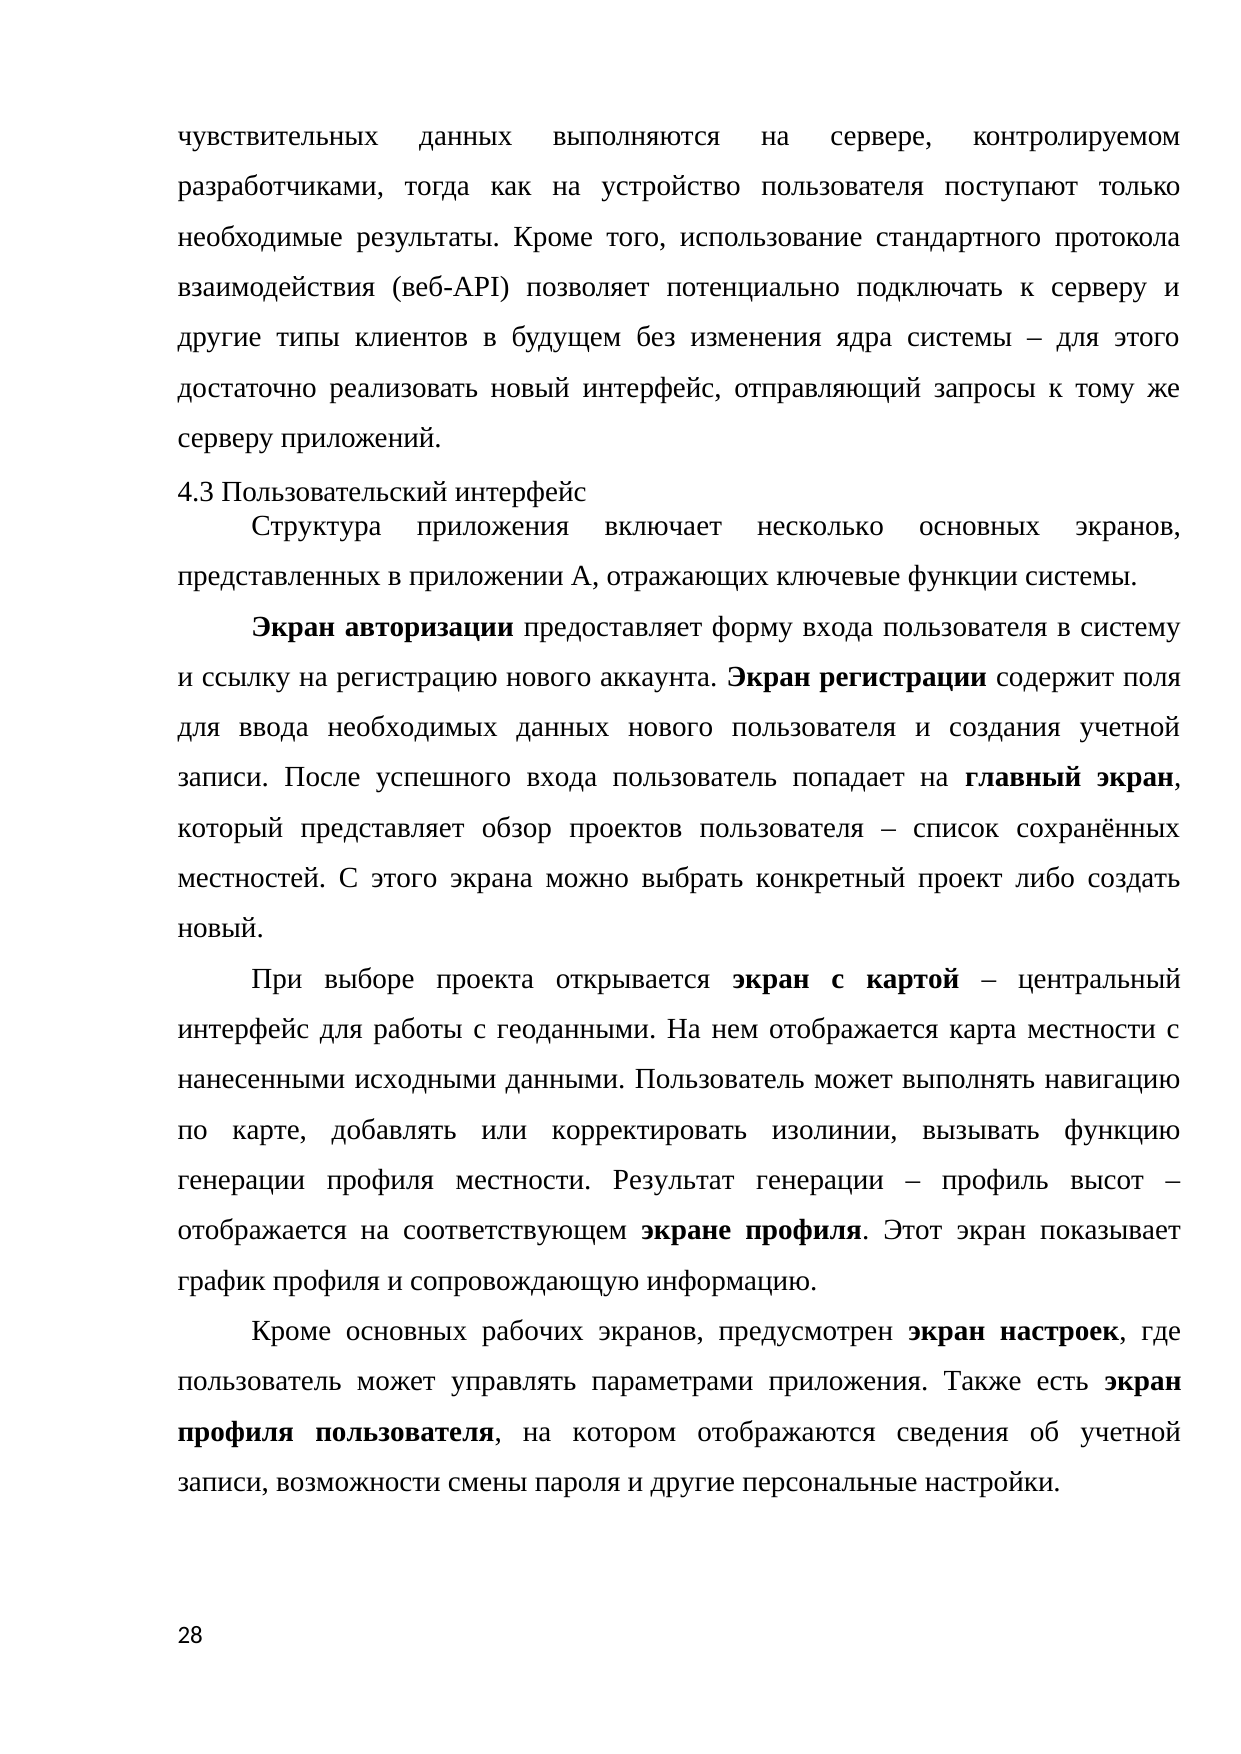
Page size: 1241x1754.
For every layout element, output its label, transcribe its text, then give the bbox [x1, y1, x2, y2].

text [177, 118, 1181, 453]
text Кроме основных рабочих экранов, предусмотрен экран настроек, где пользователь может управлять параметрами приложения. Также есть экран профиля пользователя, на котором отображаются сведения об учетной записи, возможности смены пароля и другие персональные настройки. [177, 1313, 1181, 1497]
subtitle 4.3 Пользовательский интерфейс [177, 474, 1181, 508]
text Структура приложения включает несколько основных экранов, представленных в приложении А, отражающих ключевые функции системы. [177, 508, 1181, 592]
text Экран авторизации предоставляет форму входа пользователя в систему и ссылку на регистрацию нового аккаунта. Экран регистрации содержит поля для ввода необходимых данных нового пользователя и создания учетной записи. После успешного входа пользователь попадает на главный экран, который представляет обзор проектов пользователя – список сохранённых местностей. С этого экрана можно выбрать конкретный проект либо создать новый. [177, 609, 1181, 944]
text При выборе проекта открывается экран с картой – центральный интерфейс для работы с геоданными. На нем отображается карта местности с нанесенными исходными данными. Пользователь может выполнять навигацию по карте, добавлять или корректировать изолинии, вызывать функцию генерации профиля местности. Результат генерации – профиль высот – отображается на соответствующем экране профиля. Этот экран показывает график профиля и сопровождающую информацию. [177, 961, 1181, 1296]
